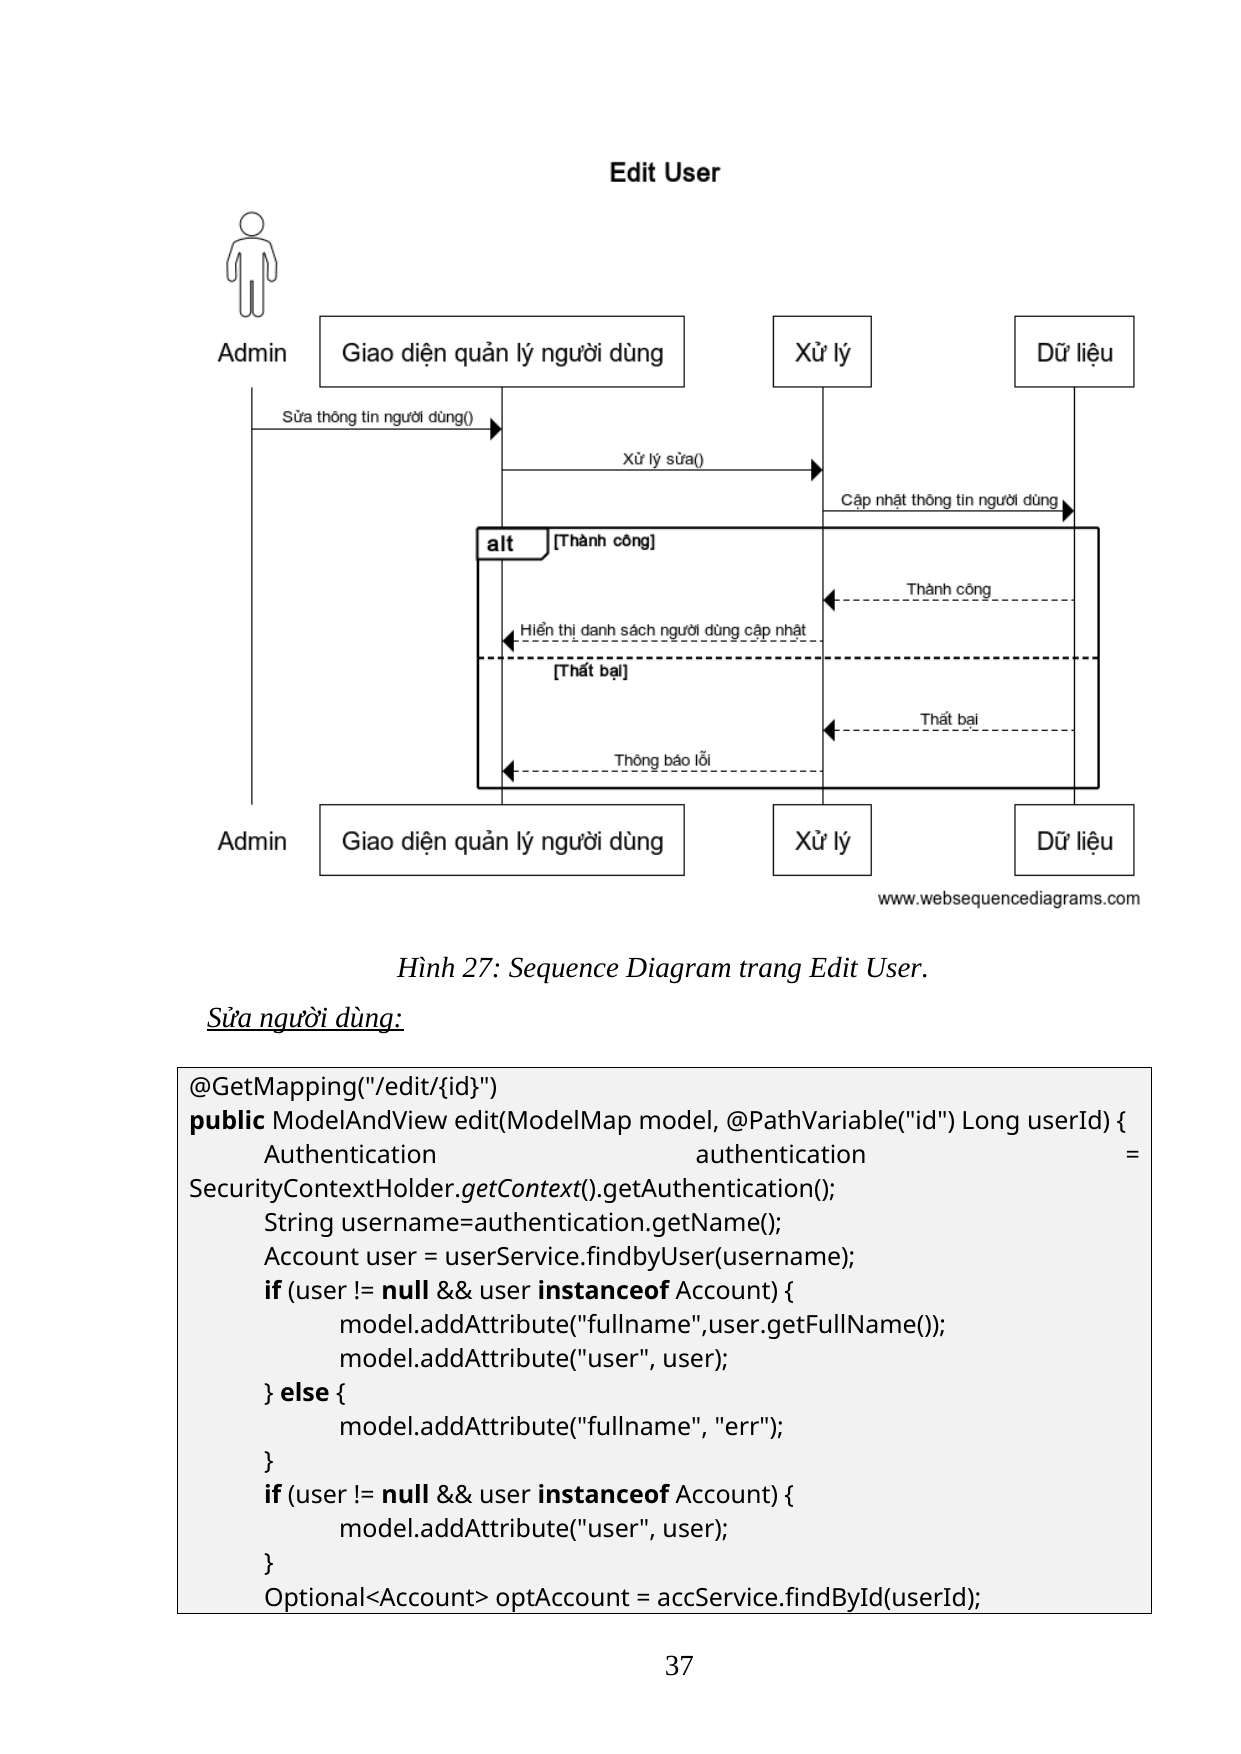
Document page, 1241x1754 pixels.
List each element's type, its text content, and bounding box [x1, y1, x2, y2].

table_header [178, 1068, 1151, 1613]
text Sửa người dùng: [177, 1000, 1152, 1034]
picture [177, 141, 1152, 917]
